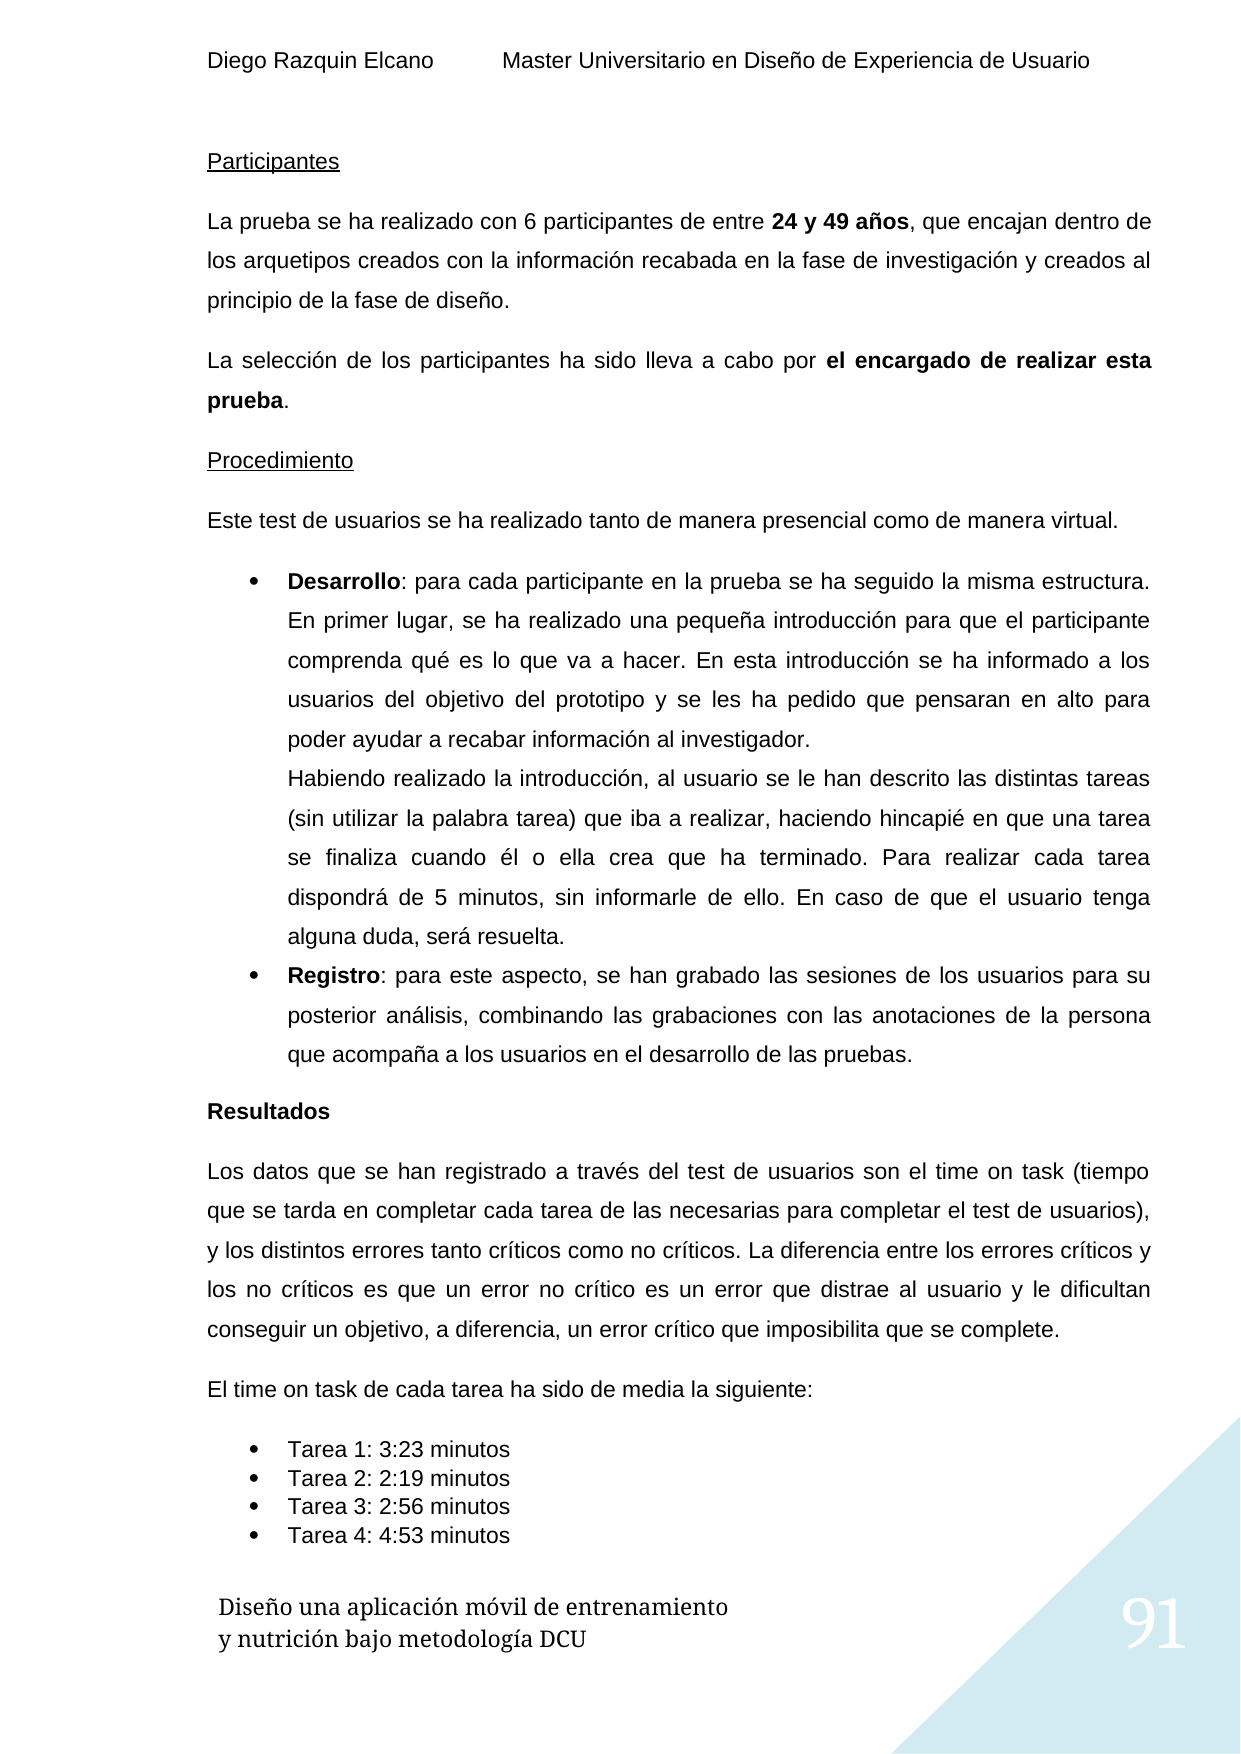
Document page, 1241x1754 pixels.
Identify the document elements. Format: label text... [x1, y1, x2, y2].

text Procedimiento [207, 447, 1152, 473]
text Los datos que se han registrado a través del test de usuarios son el time on task (tiempo que se tarda en completar cada tarea de las necesarias para completar el test de usuarios), y los distintos errores tanto críticos como no críticos. La diferencia entre los errores críticos y los no críticos es que un error no crítico es un error que distrae al usuario y le dificultan conseguir un objetivo, a diferencia, un error crítico que imposibilita que se complete. [207, 1158, 1152, 1342]
list Habiendo realizado la introducción, al usuario se le han descrito las distintas tareas (sin utilizar la palabra tarea) que iba a realizar, haciendo hincapié en que una tarea se finaliza cuando él o ella crea que ha terminado. Para realizar cada tarea dispondrá de 5 minutos, sin informarle de ello. En caso de que el usuario tenga alguna duda, será resuelta. [287, 765, 1152, 949]
text La selección de los participantes ha sido lleva a cabo por el encargado de realizar esta prueba. [207, 347, 1152, 413]
text La prueba se ha realizado con 6 participantes de entre 24 y 49 años, que encajan dentro de los arquetipos creados con la información recabada en la fase de investigación y creados al principio de la fase de diseño. [207, 208, 1152, 313]
text Este test de usuarios se ha realizado tanto de manera presencial como de manera virtual. [207, 507, 1152, 534]
list Tarea 1: 3:23 minutos [250, 1436, 1152, 1463]
list Tarea 3: 2:56 minutos [250, 1493, 1152, 1520]
text Resultados [207, 1098, 1152, 1124]
text El time on task de cada tarea ha sido de media la siguiente: [207, 1376, 1152, 1402]
list Tarea 2: 2:19 minutos [250, 1465, 1152, 1491]
list Desarrollo: para cada participante en la prueba se ha seguido la misma estructura. En primer lugar, se ha realizado una pequeña introducción para que el participante comprenda qué es lo que va a hacer. En esta introducción se ha informado a los usuarios del objetivo del prototipo y se les ha pedido que pensaran en alto para poder ayudar a recabar información al investigador. [250, 568, 1152, 752]
text Participantes [207, 148, 1152, 174]
list Tarea 4: 4:53 minutos [250, 1522, 1152, 1548]
list Registro: para este aspecto, se han grabado las sesiones de los usuarios para su posterior análisis, combinando las grabaciones con las anotaciones de la persona que acompaña a los usuarios en el desarrollo de las pruebas. [250, 962, 1152, 1068]
